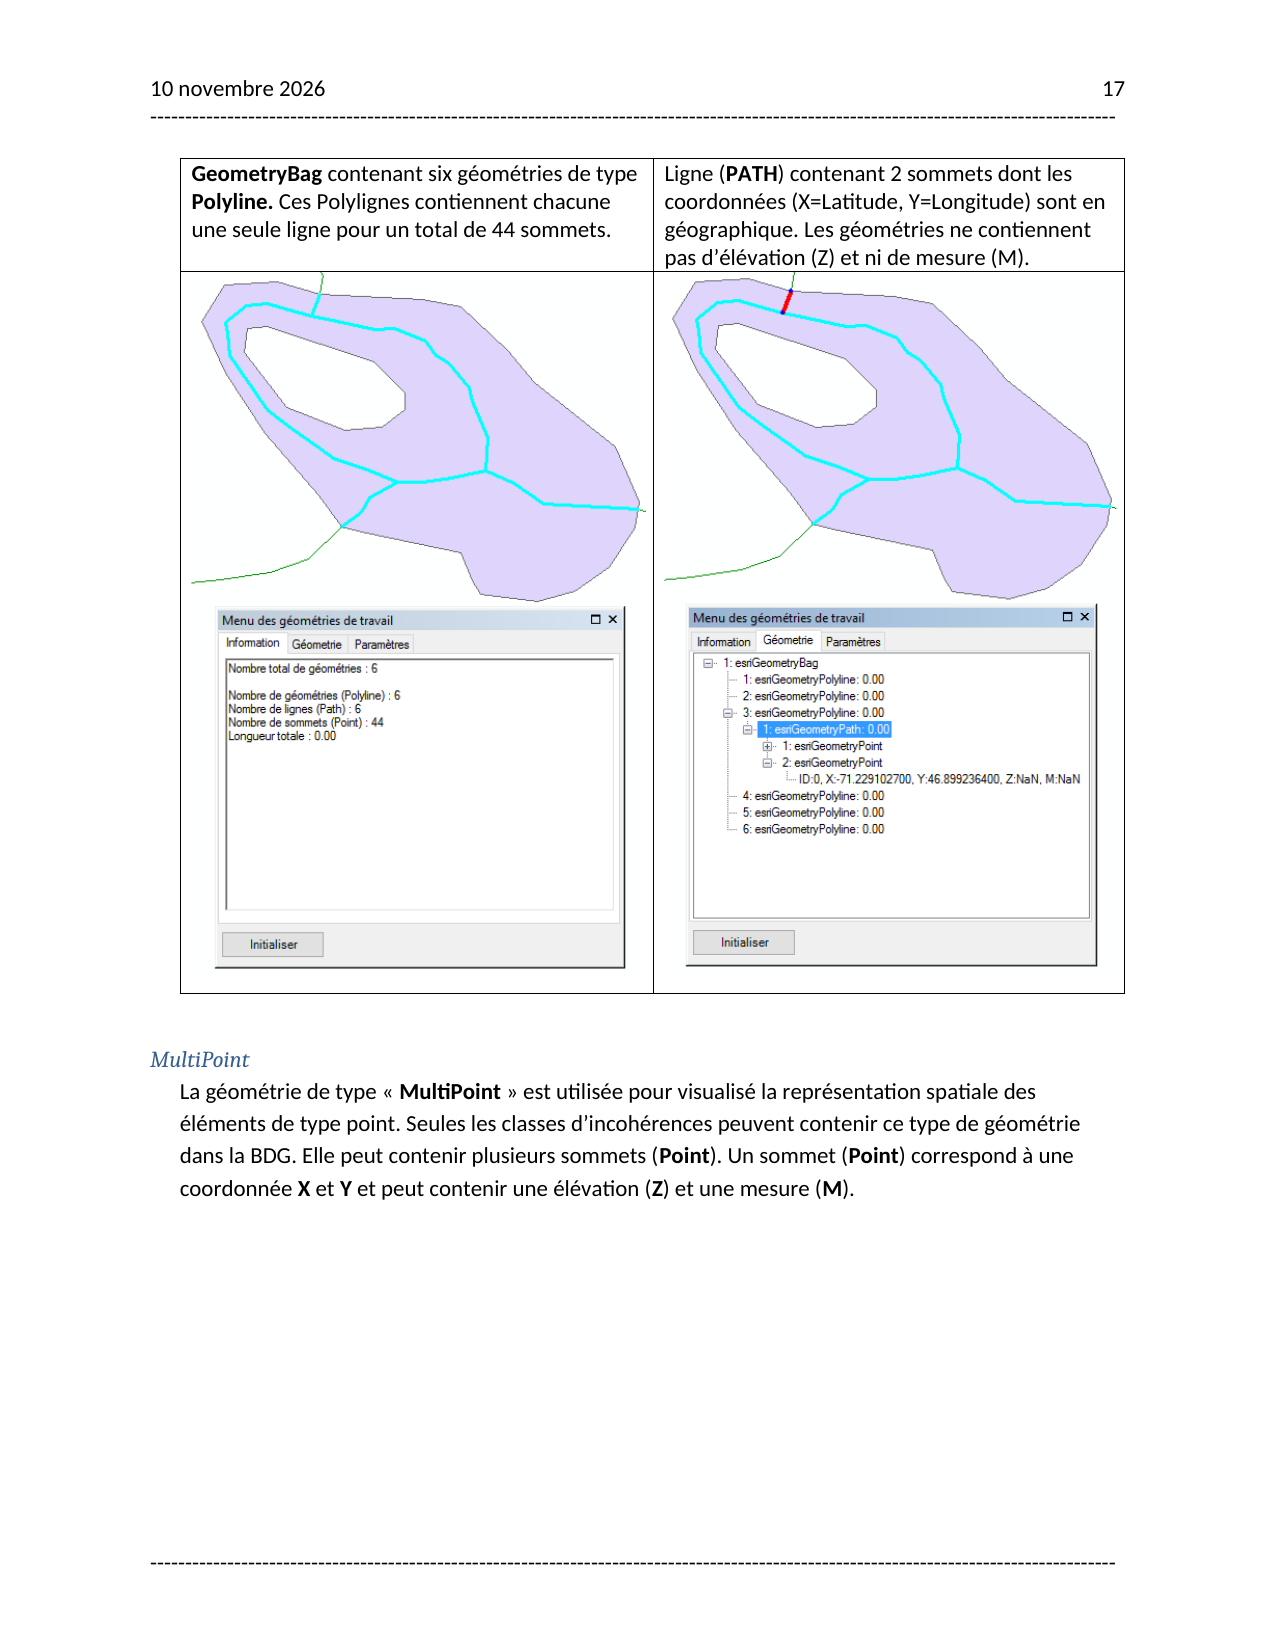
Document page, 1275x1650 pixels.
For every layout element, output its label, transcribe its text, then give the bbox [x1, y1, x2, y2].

table_cell [181, 272, 653, 993]
subtitle MultiPoint [150, 1047, 1125, 1073]
table_header GeometryBag contenant six géométries de type Polyline. Ces Polylignes contiennent chacune une seule ligne pour un total de 44 sommets. [181, 159, 653, 271]
table_header Ligne (PATH) contenant 2 sommets dont les coordonnées (X=Latitude, Y=Longitude) sont en géographique. Les géométries ne contiennent pas d’élévation (Z) et ni de mesure (M). [654, 159, 1124, 271]
table_cell [654, 272, 1124, 993]
text La géométrie de type « MultiPoint » est utilisée pour visualisé la représentation spatiale des éléments de type point. Seules les classes d’incohérences peuvent contenir ce type de géométrie dans la BDG. Elle peut contenir plusieurs sommets (Point). Un sommet (Point) correspond à une coordonnée X et Y et peut contenir une élévation (Z) et une mesure (M). [179, 1077, 1125, 1202]
picture [191, 272, 646, 982]
picture [664, 272, 1117, 982]
